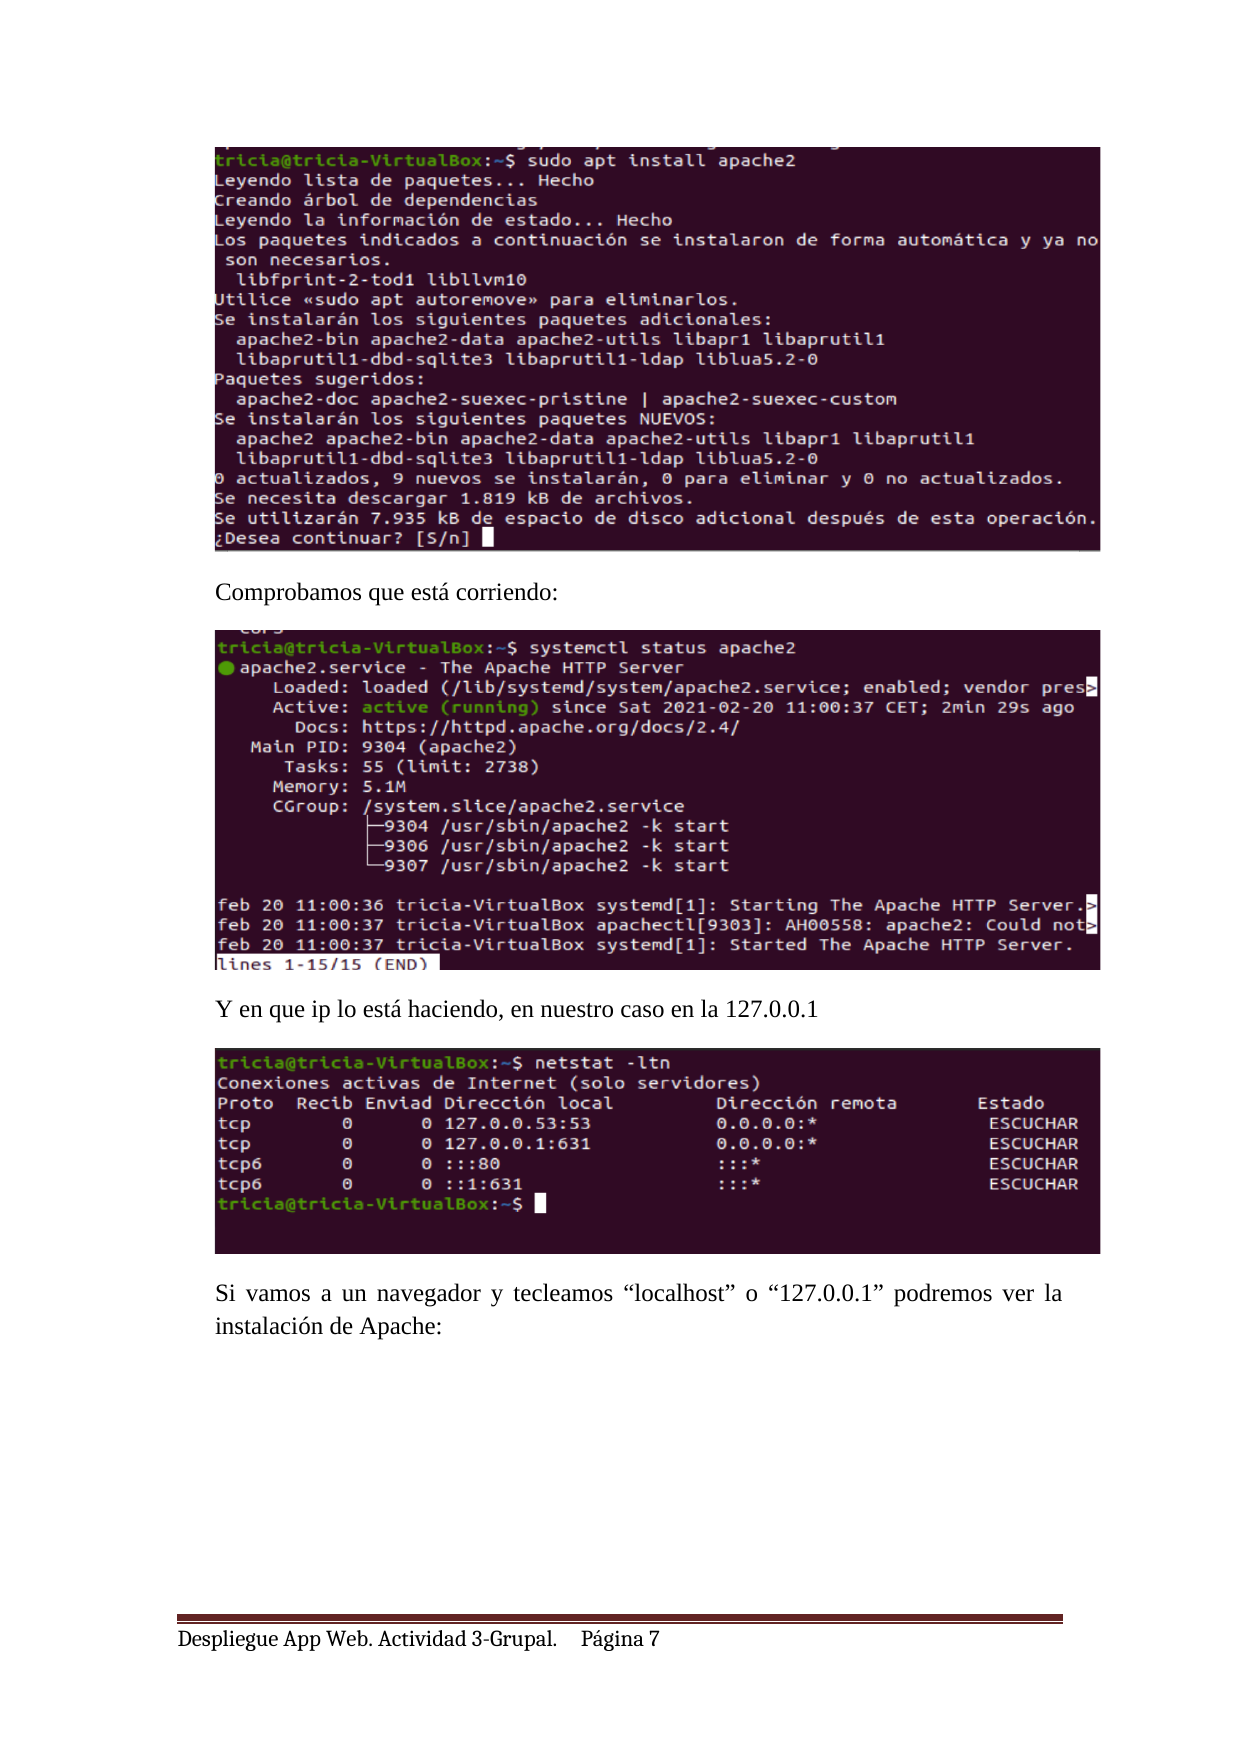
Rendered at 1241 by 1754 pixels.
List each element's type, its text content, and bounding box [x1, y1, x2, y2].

picture [214, 630, 1101, 970]
picture [214, 147, 1101, 552]
text Si vamos a un navegador y tecleamos “localhost” o “127.0.0.1” podremos ver la instalación de Apache: [215, 1278, 1063, 1340]
picture [214, 1048, 1101, 1254]
text Comprobamos que está corriendo: [215, 577, 1063, 606]
text Y en que ip lo está haciendo, en nuestro caso en la 127.0.0.1 [215, 994, 1063, 1023]
